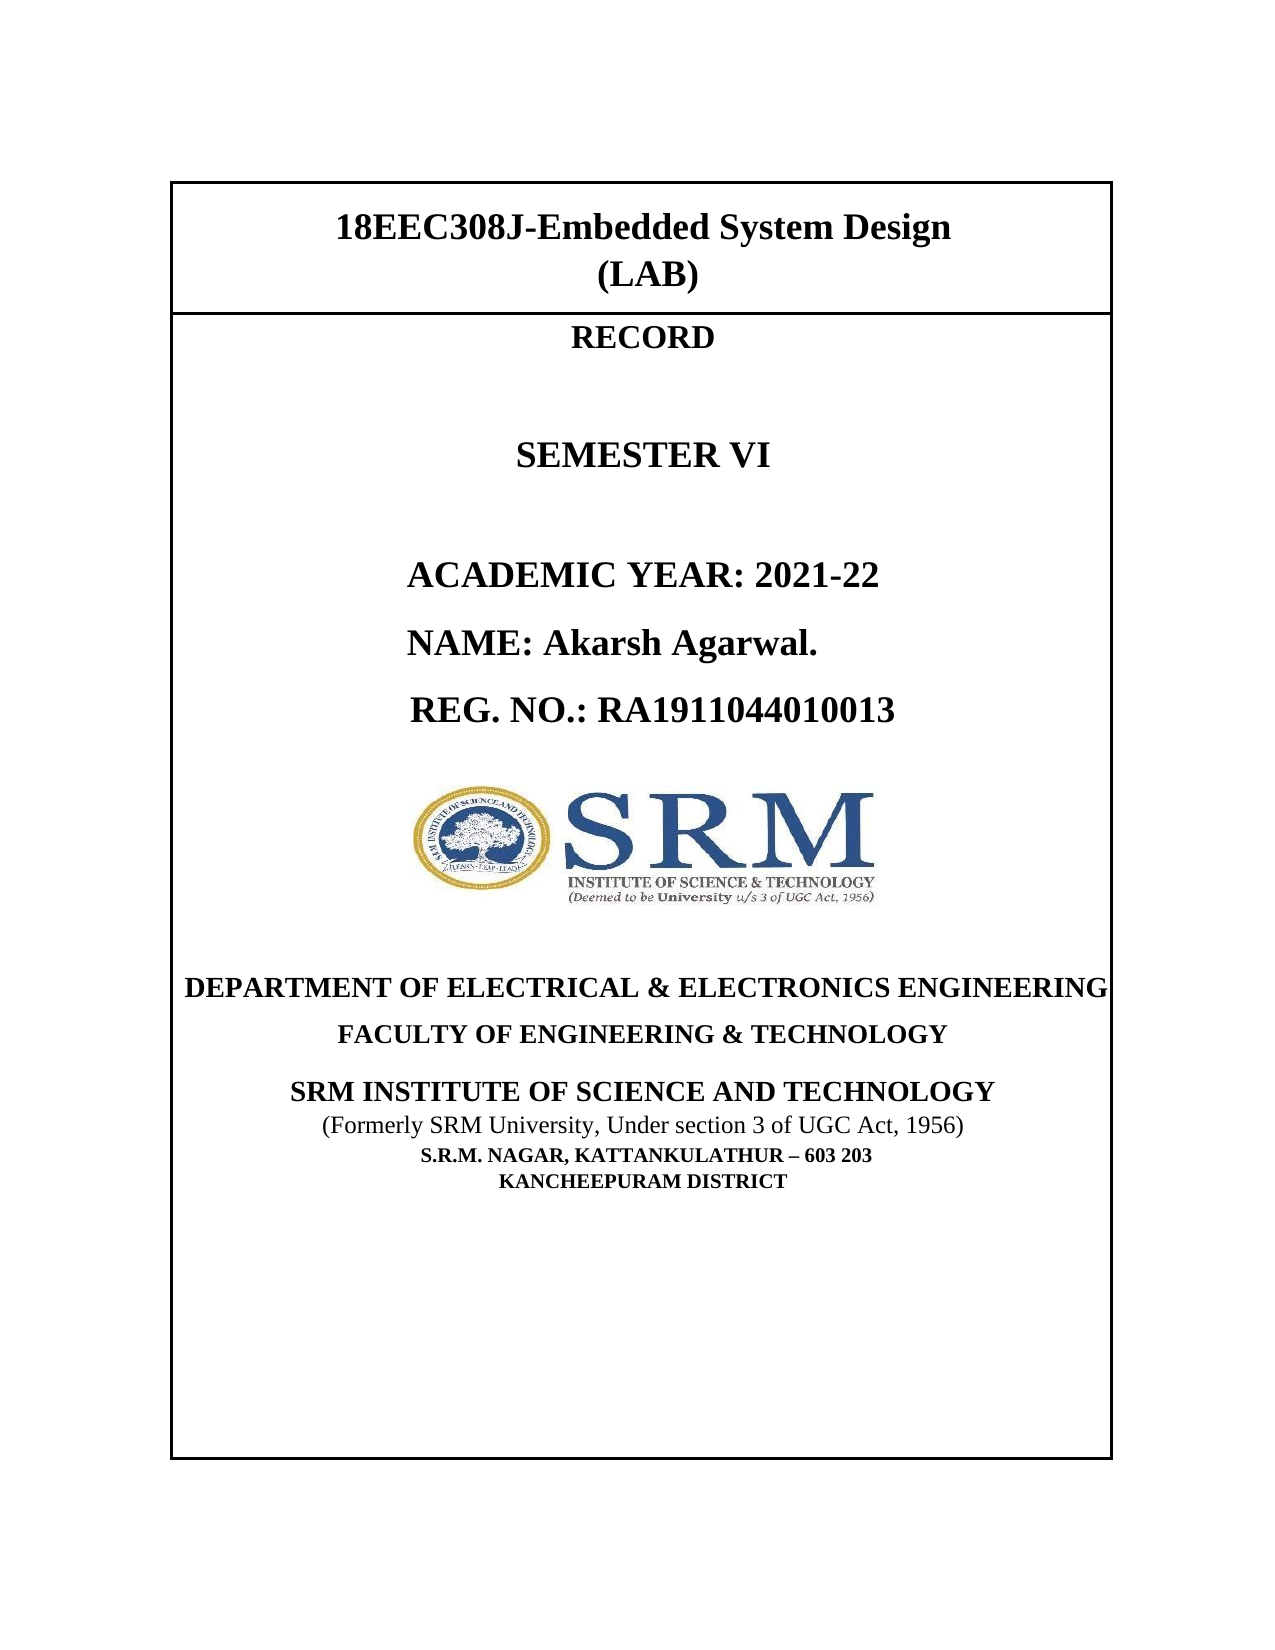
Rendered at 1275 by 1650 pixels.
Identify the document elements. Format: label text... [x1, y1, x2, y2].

table_header 18EEC308J-Embedded System Design (LAB) [173, 184, 1110, 312]
table_cell RECORD SEMESTER VI ACADEMIC YEAR: 2021-22 NAME: Akarsh Agarwal. REG. NO.: RA1911044010013 DEPARTMENT OF ELECTRICAL & ELECTRONICS ENGINEERING FACULTY OF ENGINEERING & TECHNOLOGY SRM INSTITUTE OF SCIENCE AND TECHNOLOGY (Formerly SRM University, Under section 3 of UGC Act, 1956) S.R.M. NAGAR, KATTANKULATHUR – 603 203 KANCHEEPURAM DISTRICT [173, 315, 1110, 1457]
picture [409, 785, 879, 906]
